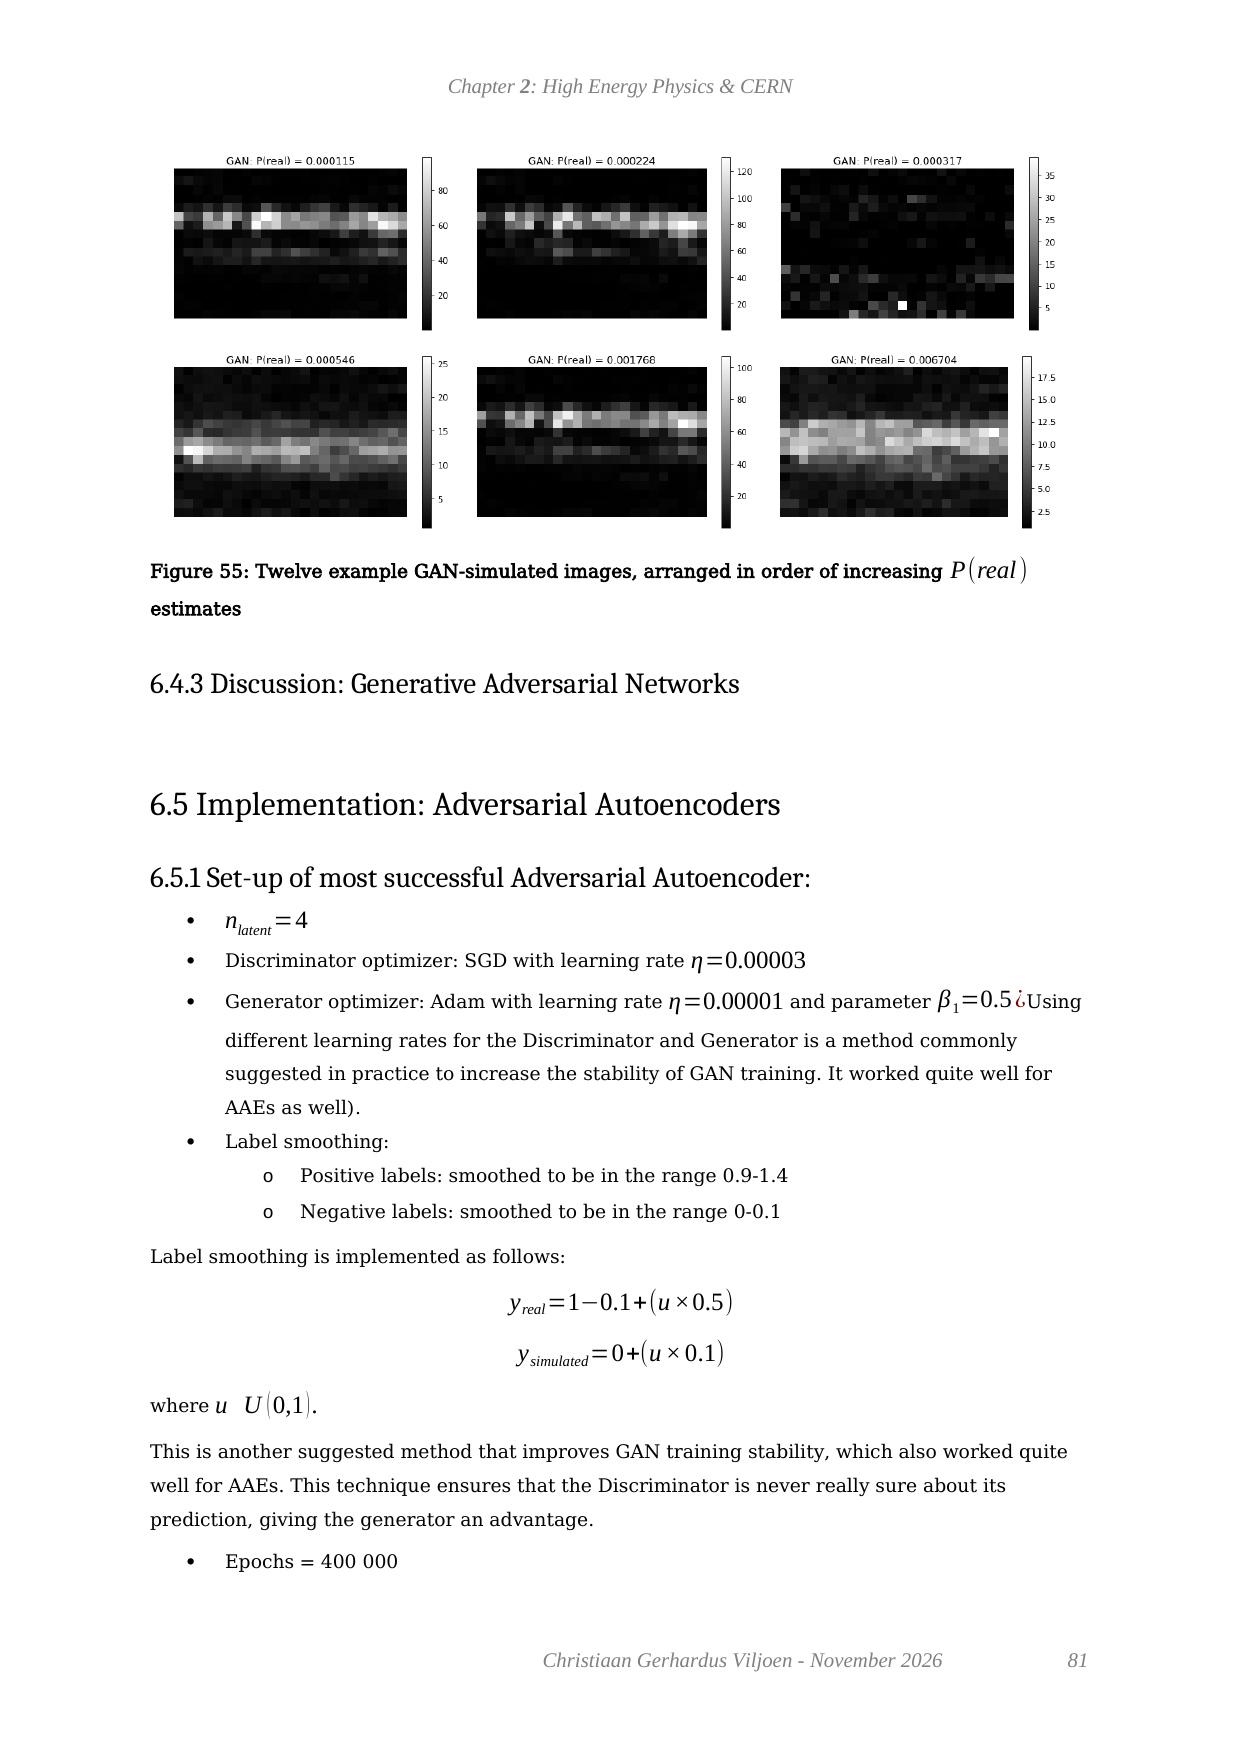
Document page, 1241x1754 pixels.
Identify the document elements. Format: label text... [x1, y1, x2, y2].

text where [150, 1390, 1090, 1421]
subtitle Discussion: Generative Adversarial Networks [150, 668, 1090, 701]
list Label smoothing: [187, 1129, 1090, 1152]
list Positive labels: smoothed to be in the range 0.9-1.4 [262, 1164, 1090, 1188]
picture [150, 348, 1061, 536]
text Label smoothing is implemented as follows: [150, 1245, 1090, 1267]
text This is another suggested method that improves GAN training stability, which also worked quite well for AAEs. This technique ensures that the Discriminator is never really sure about its prediction, giving the generator an advantage. [150, 1440, 1090, 1530]
subtitle Set-up of most successful Adversarial Autoencoder: [150, 861, 1090, 894]
list Discriminator optimizer: SGD with learning rate [187, 947, 1090, 974]
subtitle Implementation: Adversarial Autoencoders [150, 785, 1090, 823]
list Epochs = 400 000 [187, 1550, 1090, 1572]
list Negative labels: smoothed to be in the range 0-0.1 [262, 1200, 1090, 1224]
picture [150, 150, 1061, 338]
list Generator optimizer: Adam with learning rate and parameter Using different learning rates for the Discriminator and Generator is a method commonly suggested in practice to increase the stability of GAN training. It worked quite well for AAEs as well). [187, 986, 1090, 1118]
text Figure 55: Twelve example GAN-simulated images, arranged in order of increasing estimates [150, 555, 1090, 619]
